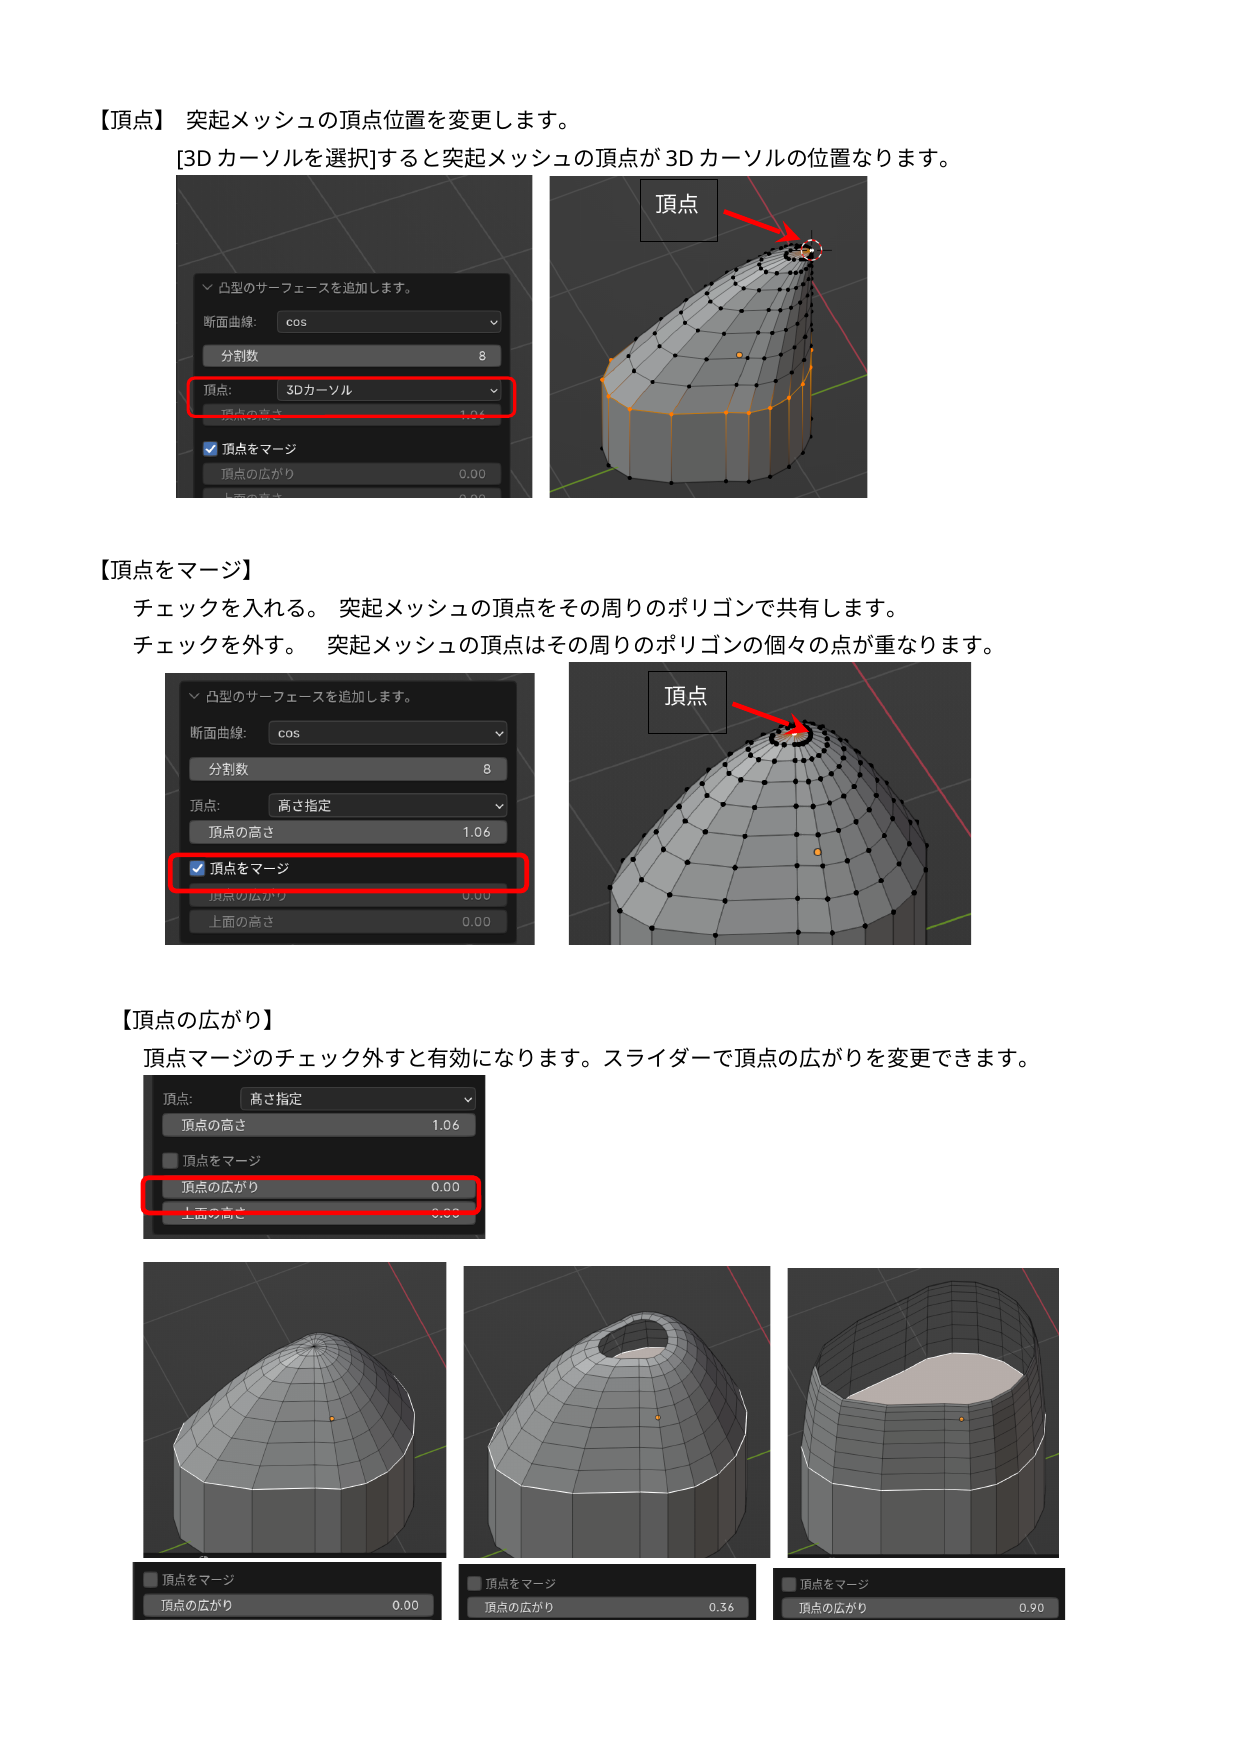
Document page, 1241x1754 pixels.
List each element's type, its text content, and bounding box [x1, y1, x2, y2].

text 頂点マージのチェック外すと有効になります。スライダーで頂点の広がりを変更できます。 [89, 1038, 1152, 1075]
picture [146, 1181, 476, 1210]
text チェックを外す。 突起メッシュの頂点はその周りのポリゴンの個々の点が重なります。 [89, 625, 1152, 663]
picture [143, 1075, 486, 1239]
picture [458, 1564, 757, 1620]
picture [176, 175, 533, 498]
text [3Dカーソルを選択]すると突起メッシュの頂点が3Dカーソルの位置なります。 [89, 138, 1152, 175]
picture [568, 662, 972, 945]
picture [132, 1562, 442, 1620]
picture [165, 673, 535, 945]
picture [549, 176, 868, 498]
text チェックを入れる。 突起メッシュの頂点をその周りのポリゴンで共有します。 [89, 588, 1152, 625]
picture [463, 1266, 771, 1558]
picture [143, 1262, 447, 1558]
text 【頂点の広がり】 [89, 1000, 1152, 1038]
text 【頂点】 突起メッシュの頂点位置を変更します。 [89, 100, 1152, 138]
text 【頂点をマージ】 [89, 550, 1152, 588]
picture [773, 1568, 1066, 1620]
picture [787, 1268, 1059, 1558]
